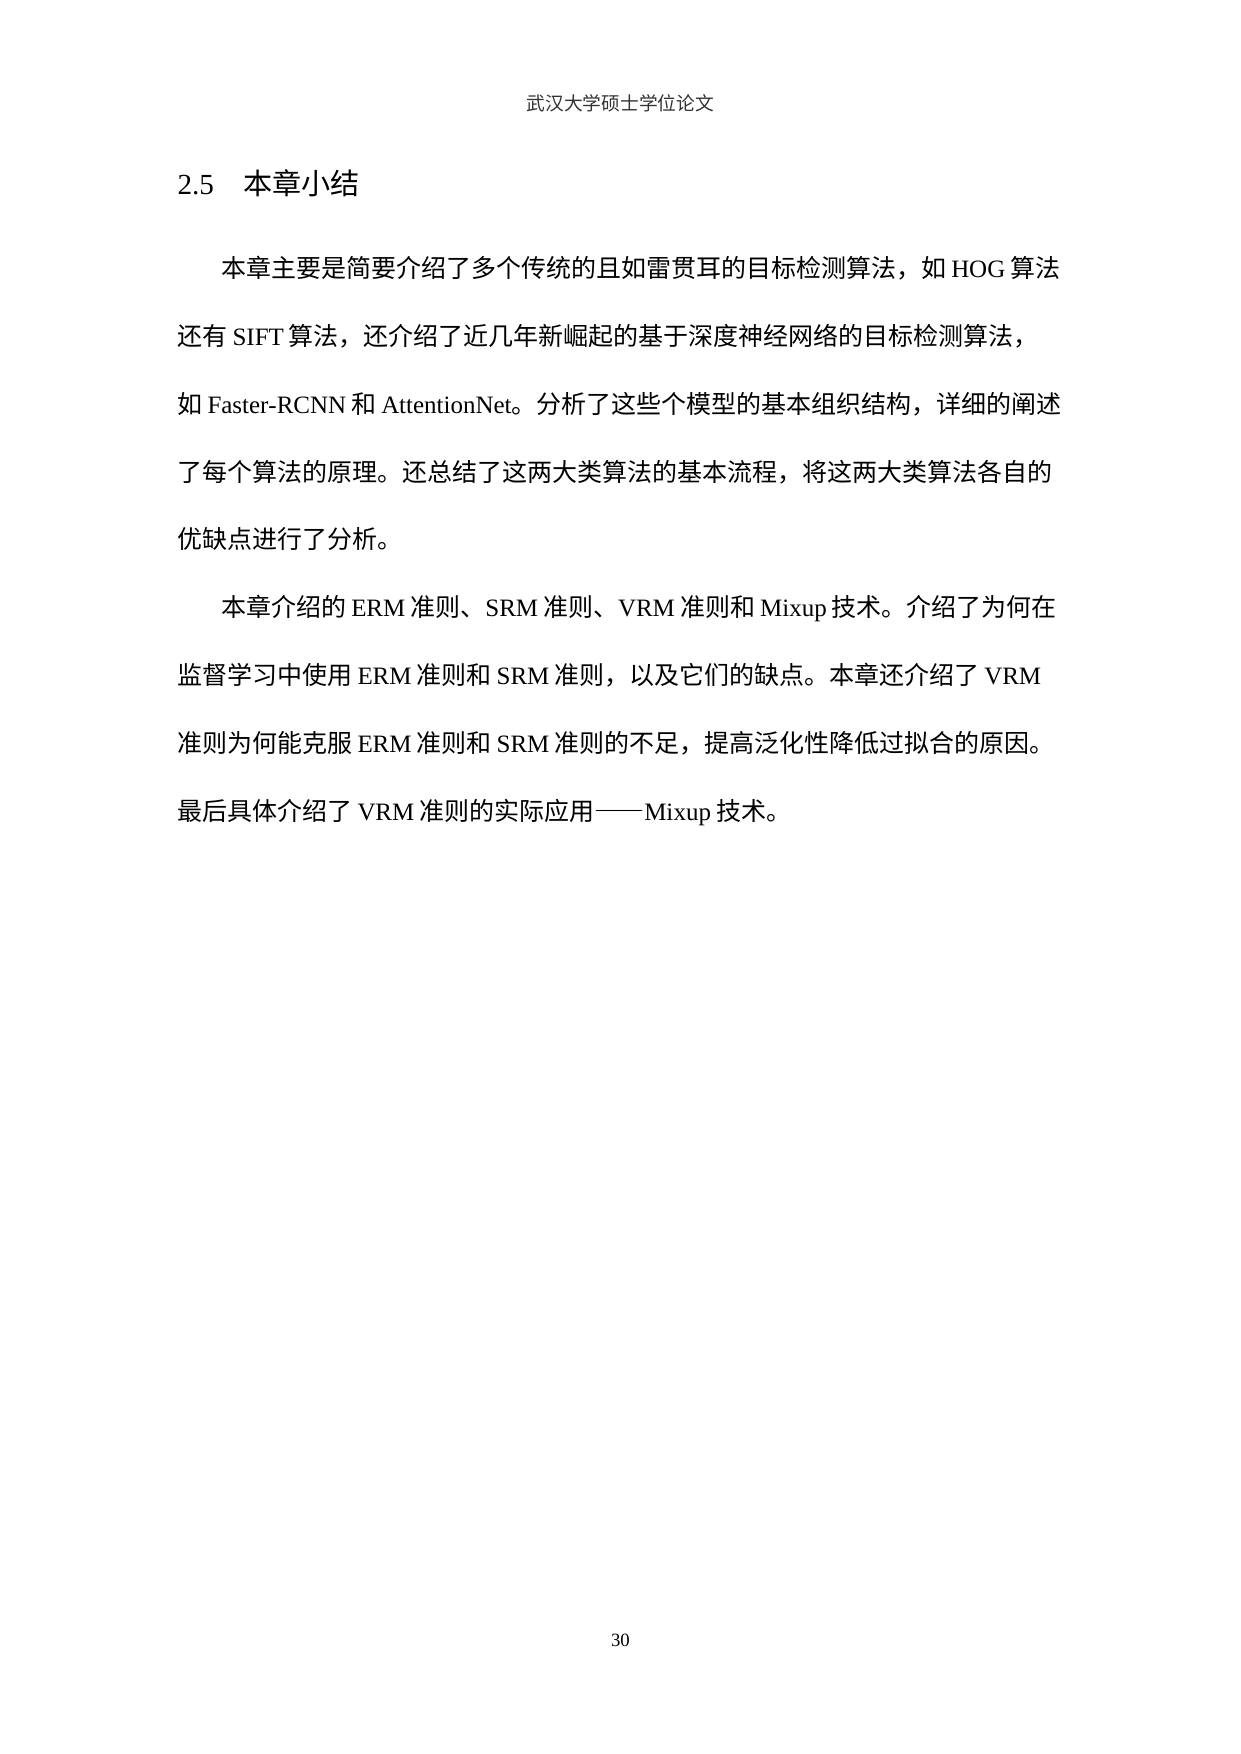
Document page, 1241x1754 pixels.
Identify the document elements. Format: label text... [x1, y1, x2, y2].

text 本章介绍的ERM准则、SRM准则、VRM准则和Mixup技术。介绍了为何在监督学习中使用ERM准则和SRM准则，以及它们的缺点。本章还介绍了VRM准则为何能克服ERM准则和SRM准则的不足，提高泛化性降低过拟合的原因。最后具体介绍了VRM准则的实际应用——Mixup技术。 [177, 572, 1063, 844]
text 本章主要是简要介绍了多个传统的且如雷贯耳的目标检测算法，如HOG算法还有SIFT算法，还介绍了近几年新崛起的基于深度神经网络的目标检测算法，如Faster-RCNN和AttentionNet。分析了这些个模型的基本组织结构，详细的阐述了每个算法的原理。还总结了这两大类算法的基本流程，将这两大类算法各自的优缺点进行了分析。 [177, 232, 1063, 572]
subtitle 2.5 本章小结 [177, 148, 1063, 216]
